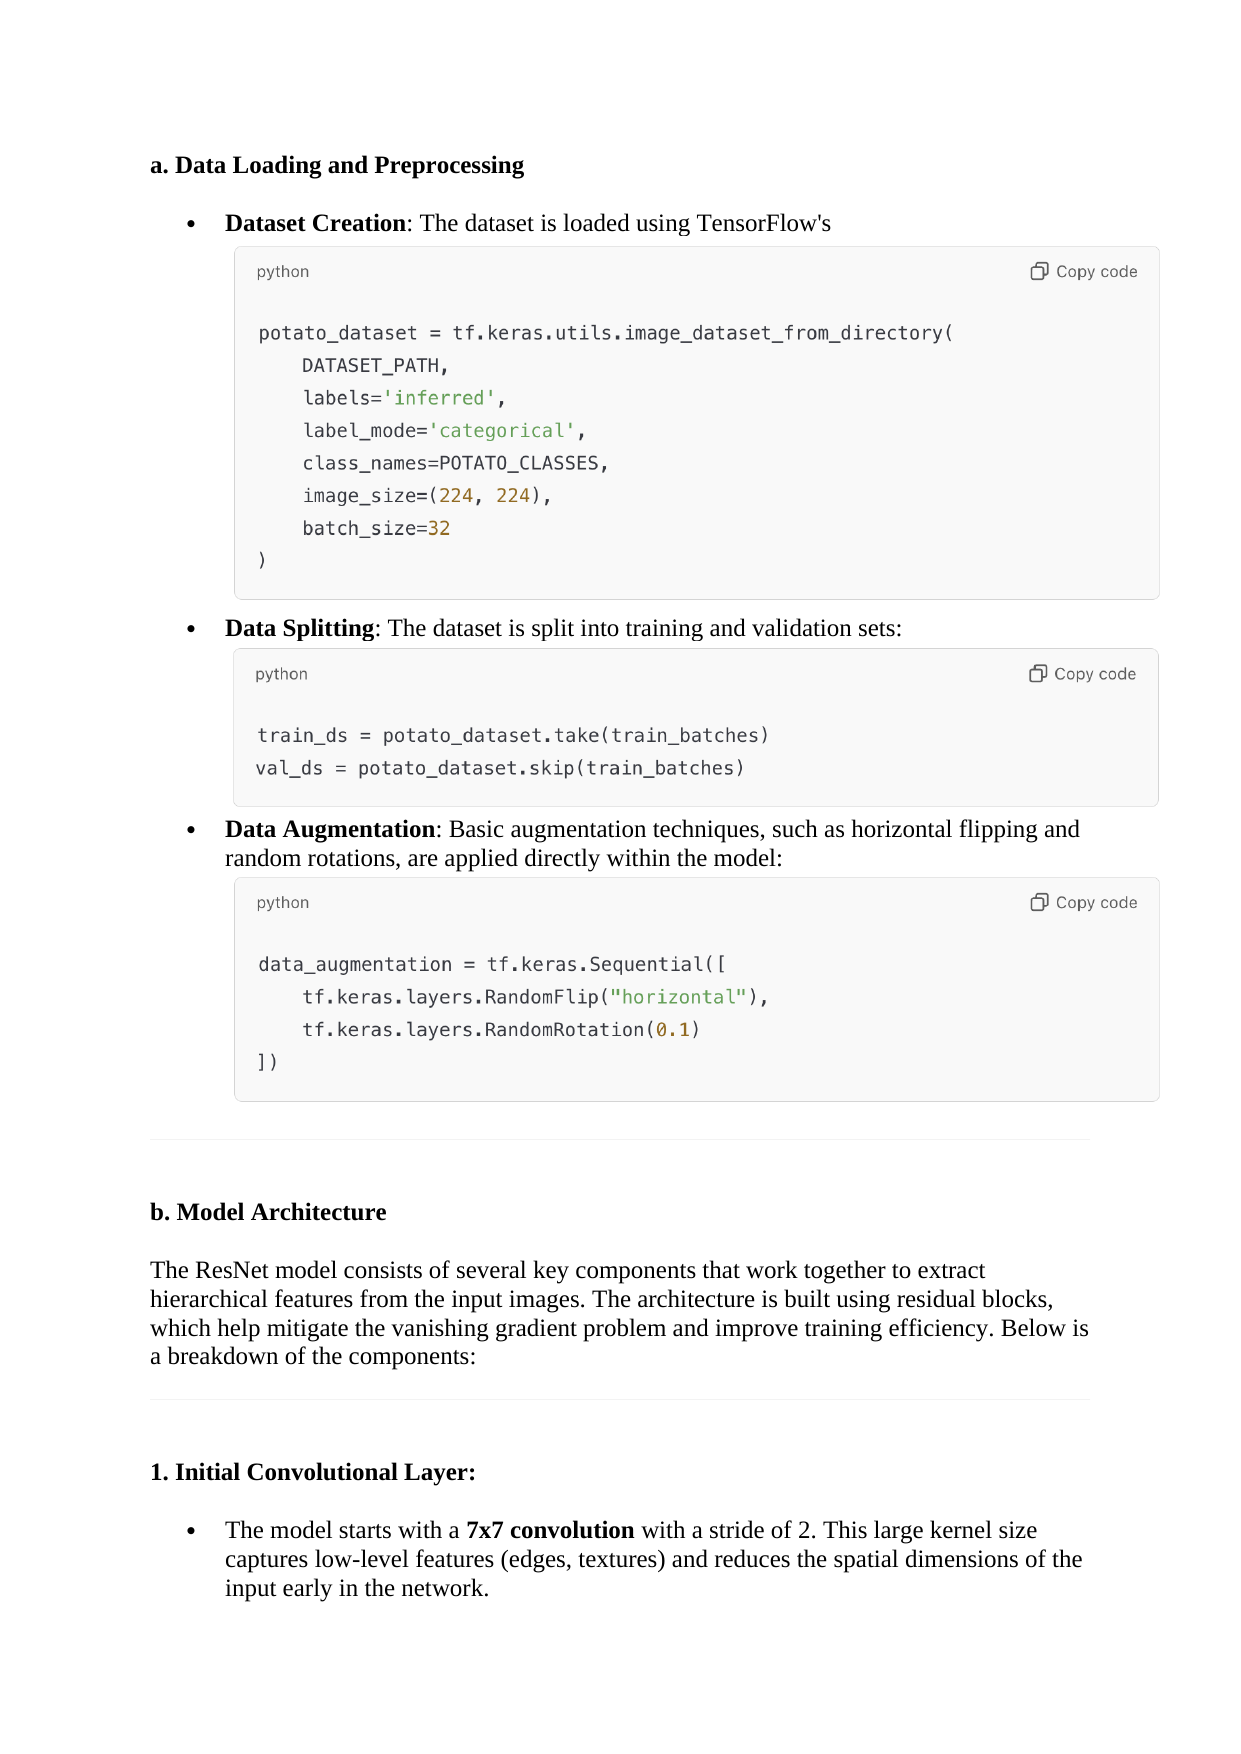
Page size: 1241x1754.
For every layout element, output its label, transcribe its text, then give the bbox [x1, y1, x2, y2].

text The ResNet model consists of several key components that work together to extract hierarchical features from the input images. The architecture is built using residual blocks, which help mitigate the vanishing gradient problem and improve training efficiency. Below is a breakdown of the components: [150, 1255, 1090, 1370]
picture [225, 236, 1166, 613]
text a. Data Loading and Preprocessing [150, 150, 1090, 179]
picture [225, 641, 1166, 815]
list The model starts with a 7x7 convolution with a stride of 2. This large kernel size captures low-level features (edges, textures) and reduces the spatial dimensions of the input early in the network. [187, 1515, 1090, 1601]
text b. Model Architecture [150, 1197, 1090, 1226]
text 1. Initial Convolutional Layer: [150, 1457, 1090, 1486]
picture [225, 872, 1166, 1111]
